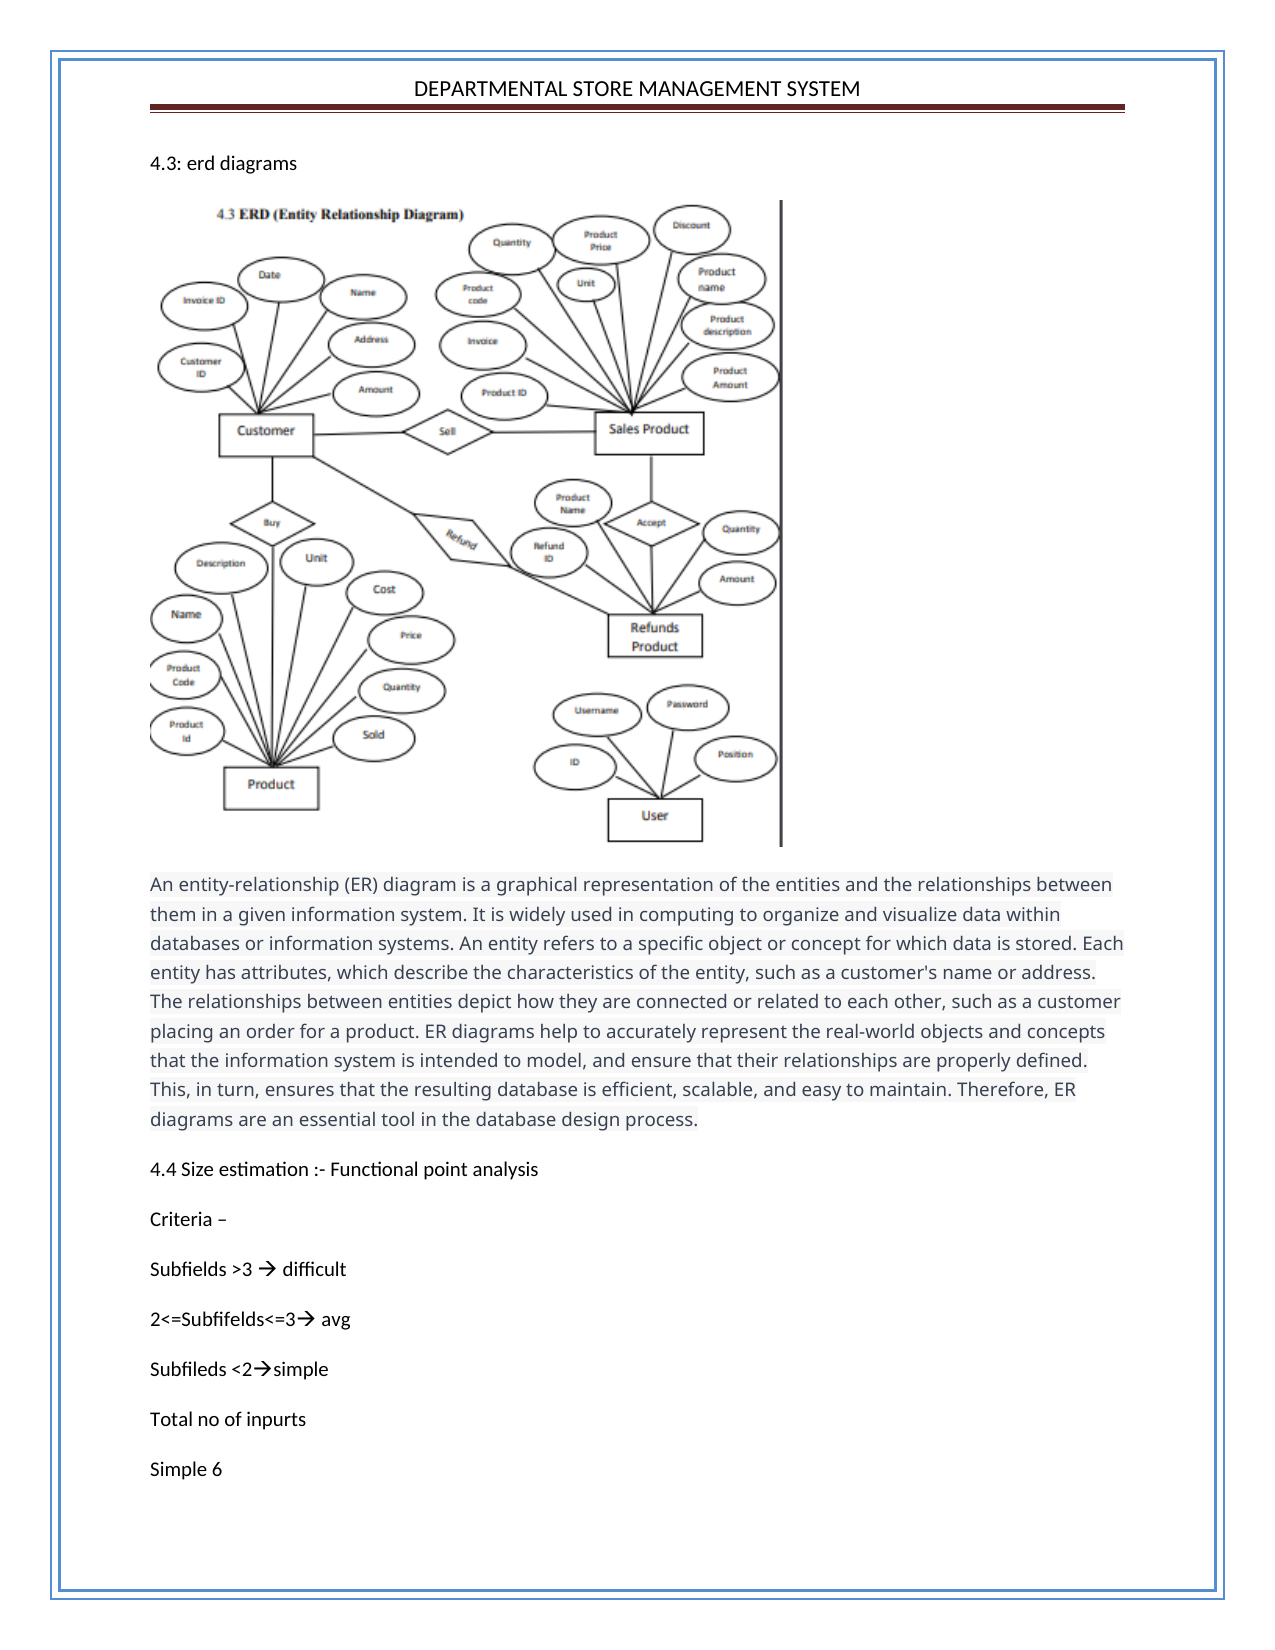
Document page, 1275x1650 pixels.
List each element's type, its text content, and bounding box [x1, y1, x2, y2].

text Criteria – [150, 1206, 1125, 1231]
text Total no of inpurts [150, 1406, 1125, 1431]
text 4.3: erd diagrams [150, 150, 1125, 175]
text 2<=Subfifelds<=3 avg [150, 1306, 1125, 1331]
text Subfileds <2simple [150, 1356, 1125, 1381]
text Simple 6 [150, 1456, 1125, 1481]
text 4.4 Size estimation :- Functional point analysis [150, 1156, 1125, 1181]
text An entity-relationship (ER) diagram is a graphical representation of the entities and the relationships between them in a given information system. It is widely used in computing to organize and visualize data within databases or information systems. An entity refers to a specific object or concept for which data is stored. Each entity has attributes, which describe the characteristics of the entity, such as a customer's name or address. The relationships between entities depict how they are connected or related to each other, such as a customer placing an order for a product. ER diagrams help to accurately represent the real-world objects and concepts that the information system is intended to model, and ensure that their relationships are properly defined. This, in turn, ensures that the resulting database is efficient, scalable, and easy to maintain. Therefore, ER diagrams are an essential tool in the database design process. [150, 872, 1125, 1131]
text Subfields >3 difficult [150, 1256, 1125, 1281]
picture [150, 200, 783, 847]
